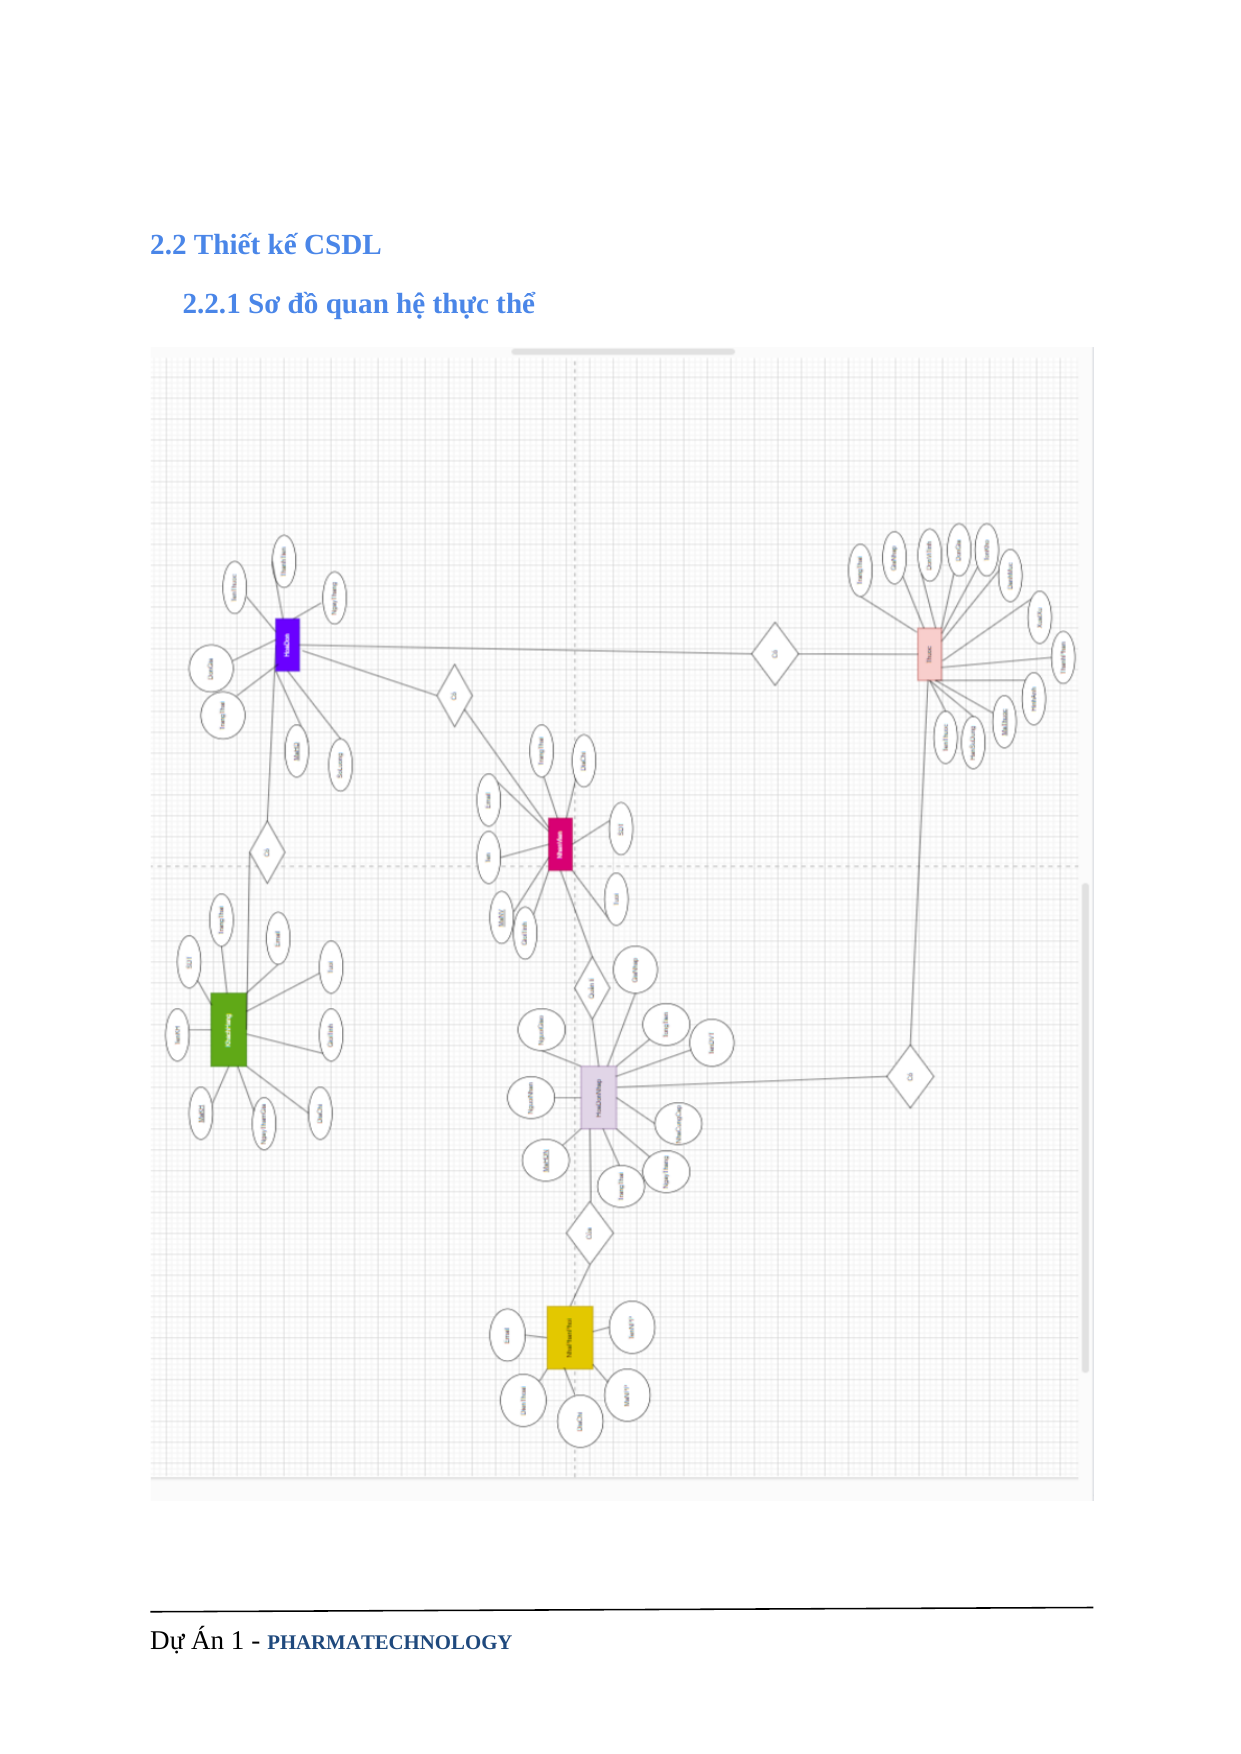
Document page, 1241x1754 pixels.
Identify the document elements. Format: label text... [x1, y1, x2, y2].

text 2.2 Thiết kế CSDL [150, 150, 1090, 261]
text 2.2.1 Sơ đồ quan hệ thực thể [160, 286, 1090, 320]
picture [151, 348, 1094, 1500]
